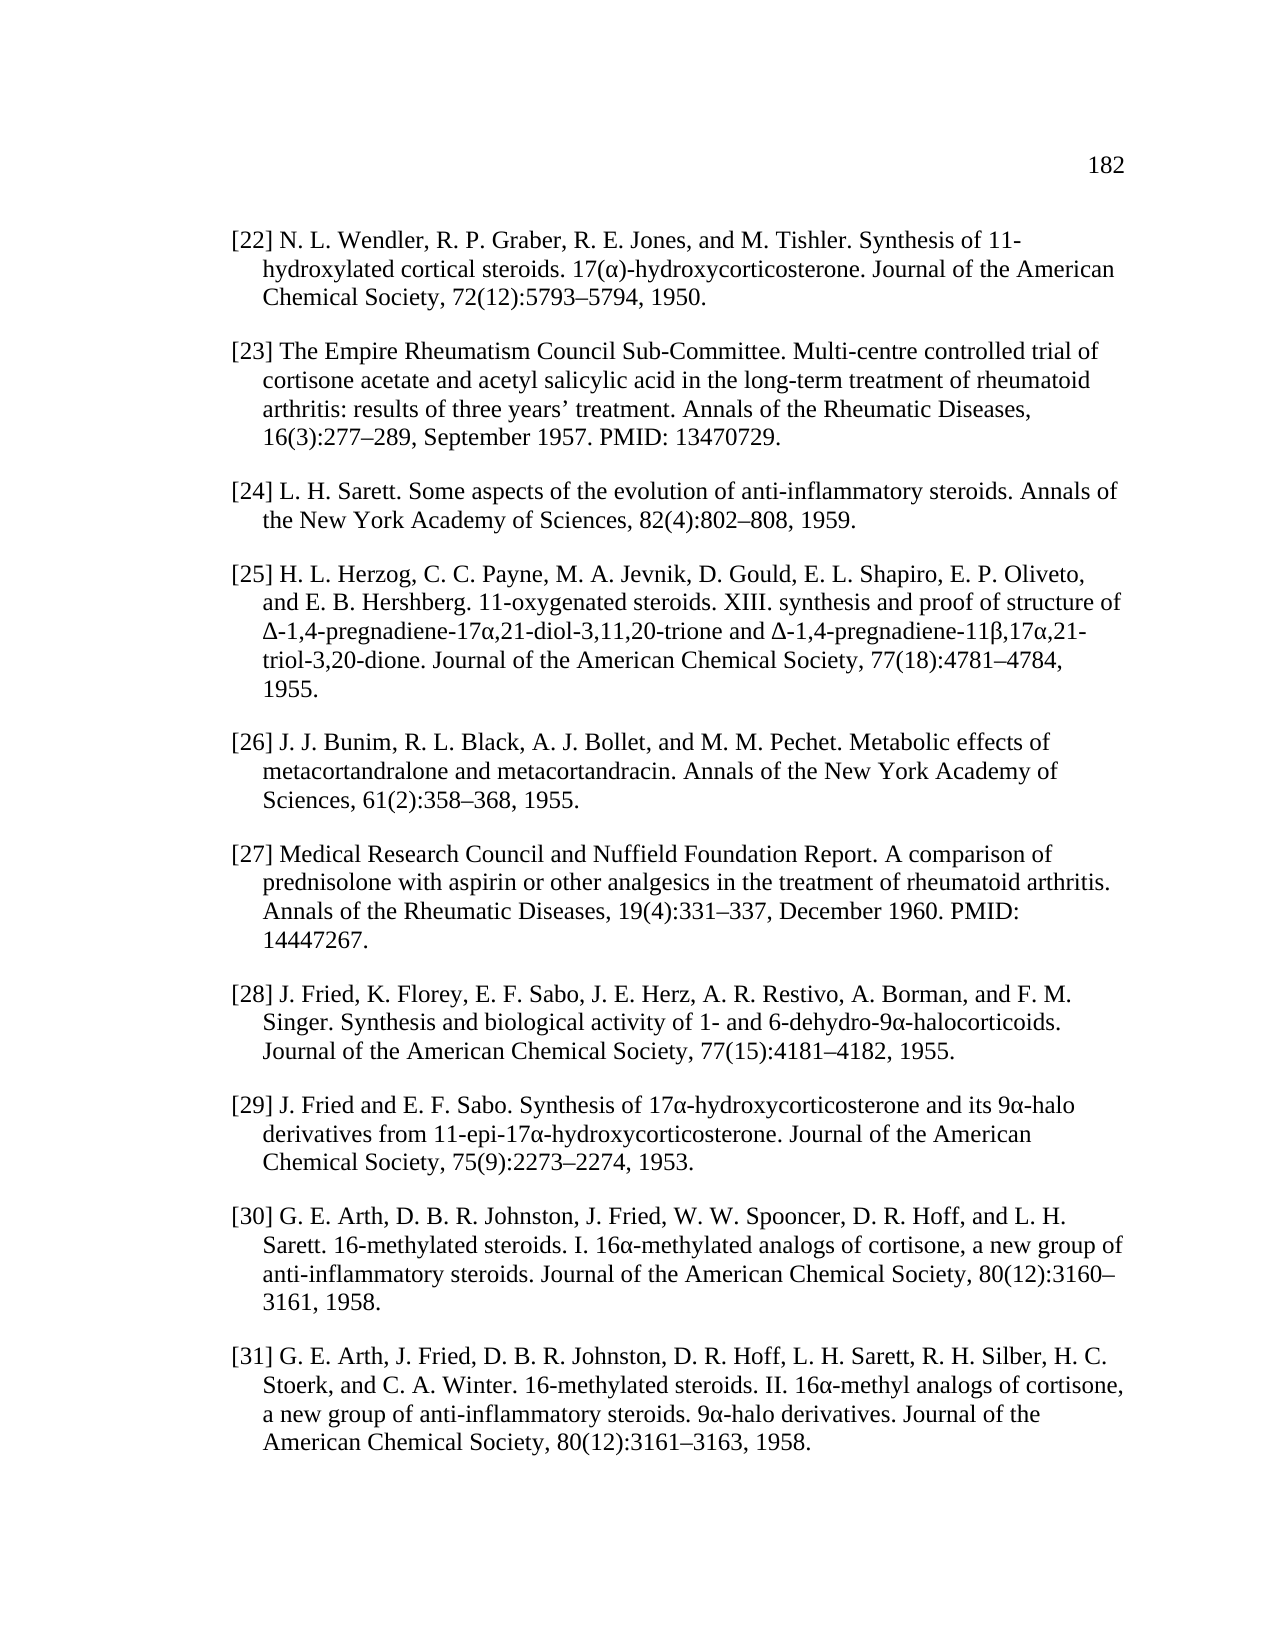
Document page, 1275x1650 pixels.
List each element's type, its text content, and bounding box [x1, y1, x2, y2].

text [28] J. Fried, K. Florey, E. F. Sabo, J. E. Herz, A. R. Restivo, A. Borman, and F. M. Singer. Synthesis and biological activity of 1- and 6-dehydro-9α-halocorticoids. Journal of the American Chemical Society, 77(15):4181–4182, 1955. [225, 979, 1125, 1065]
text [29] J. Fried and E. F. Sabo. Synthesis of 17α-hydroxycorticosterone and its 9α-halo derivatives from 11-epi-17α-hydroxycorticosterone. Journal of the American Chemical Society, 75(9):2273–2274, 1953. [225, 1090, 1125, 1176]
text [23] The Empire Rheumatism Council Sub-Committee. Multi-centre controlled trial of cortisone acetate and acetyl salicylic acid in the long-term treatment of rheumatoid arthritis: results of three years’ treatment. Annals of the Rheumatic Diseases, 16(3):277–289, September 1957. PMID: 13470729. [225, 336, 1125, 451]
text [25] H. L. Herzog, C. C. Payne, M. A. Jevnik, D. Gould, E. L. Shapiro, E. P. Oliveto, and E. B. Hershberg. 11-oxygenated steroids. XIII. synthesis and proof of structure of ∆-1,4-pregnadiene-17α,21-diol-3,11,20-trione and ∆-1,4-pregnadiene-11β,17α,21-triol-3,20-dione. Journal of the American Chemical Society, 77(18):4781–4784, 1955. [225, 559, 1125, 702]
text [24] L. H. Sarett. Some aspects of the evolution of anti-inflammatory steroids. Annals of the New York Academy of Sciences, 82(4):802–808, 1959. [225, 476, 1125, 534]
text [30] G. E. Arth, D. B. R. Johnston, J. Fried, W. W. Spooncer, D. R. Hoff, and L. H. Sarett. 16-methylated steroids. I. 16α-methylated analogs of cortisone, a new group of anti-inflammatory steroids. Journal of the American Chemical Society, 80(12):3160–3161, 1958. [225, 1201, 1125, 1316]
text [22] N. L. Wendler, R. P. Graber, R. E. Jones, and M. Tishler. Synthesis of 11-hydroxylated cortical steroids. 17(α)-hydroxycorticosterone. Journal of the American Chemical Society, 72(12):5793–5794, 1950. [225, 225, 1125, 311]
text [26] J. J. Bunim, R. L. Black, A. J. Bollet, and M. M. Pechet. Metabolic effects of metacortandralone and metacortandracin. Annals of the New York Academy of Sciences, 61(2):358–368, 1955. [225, 727, 1125, 814]
text [31] G. E. Arth, J. Fried, D. B. R. Johnston, D. R. Hoff, L. H. Sarett, R. H. Silber, H. C. Stoerk, and C. A. Winter. 16-methylated steroids. II. 16α-methyl analogs of cortisone, a new group of anti-inflammatory steroids. 9α-halo derivatives. Journal of the American Chemical Society, 80(12):3161–3163, 1958. [225, 1341, 1125, 1456]
text [27] Medical Research Council and Nuffield Foundation Report. A comparison of prednisolone with aspirin or other analgesics in the treatment of rheumatoid arthritis. Annals of the Rheumatic Diseases, 19(4):331–337, December 1960. PMID: 14447267. [225, 839, 1125, 954]
